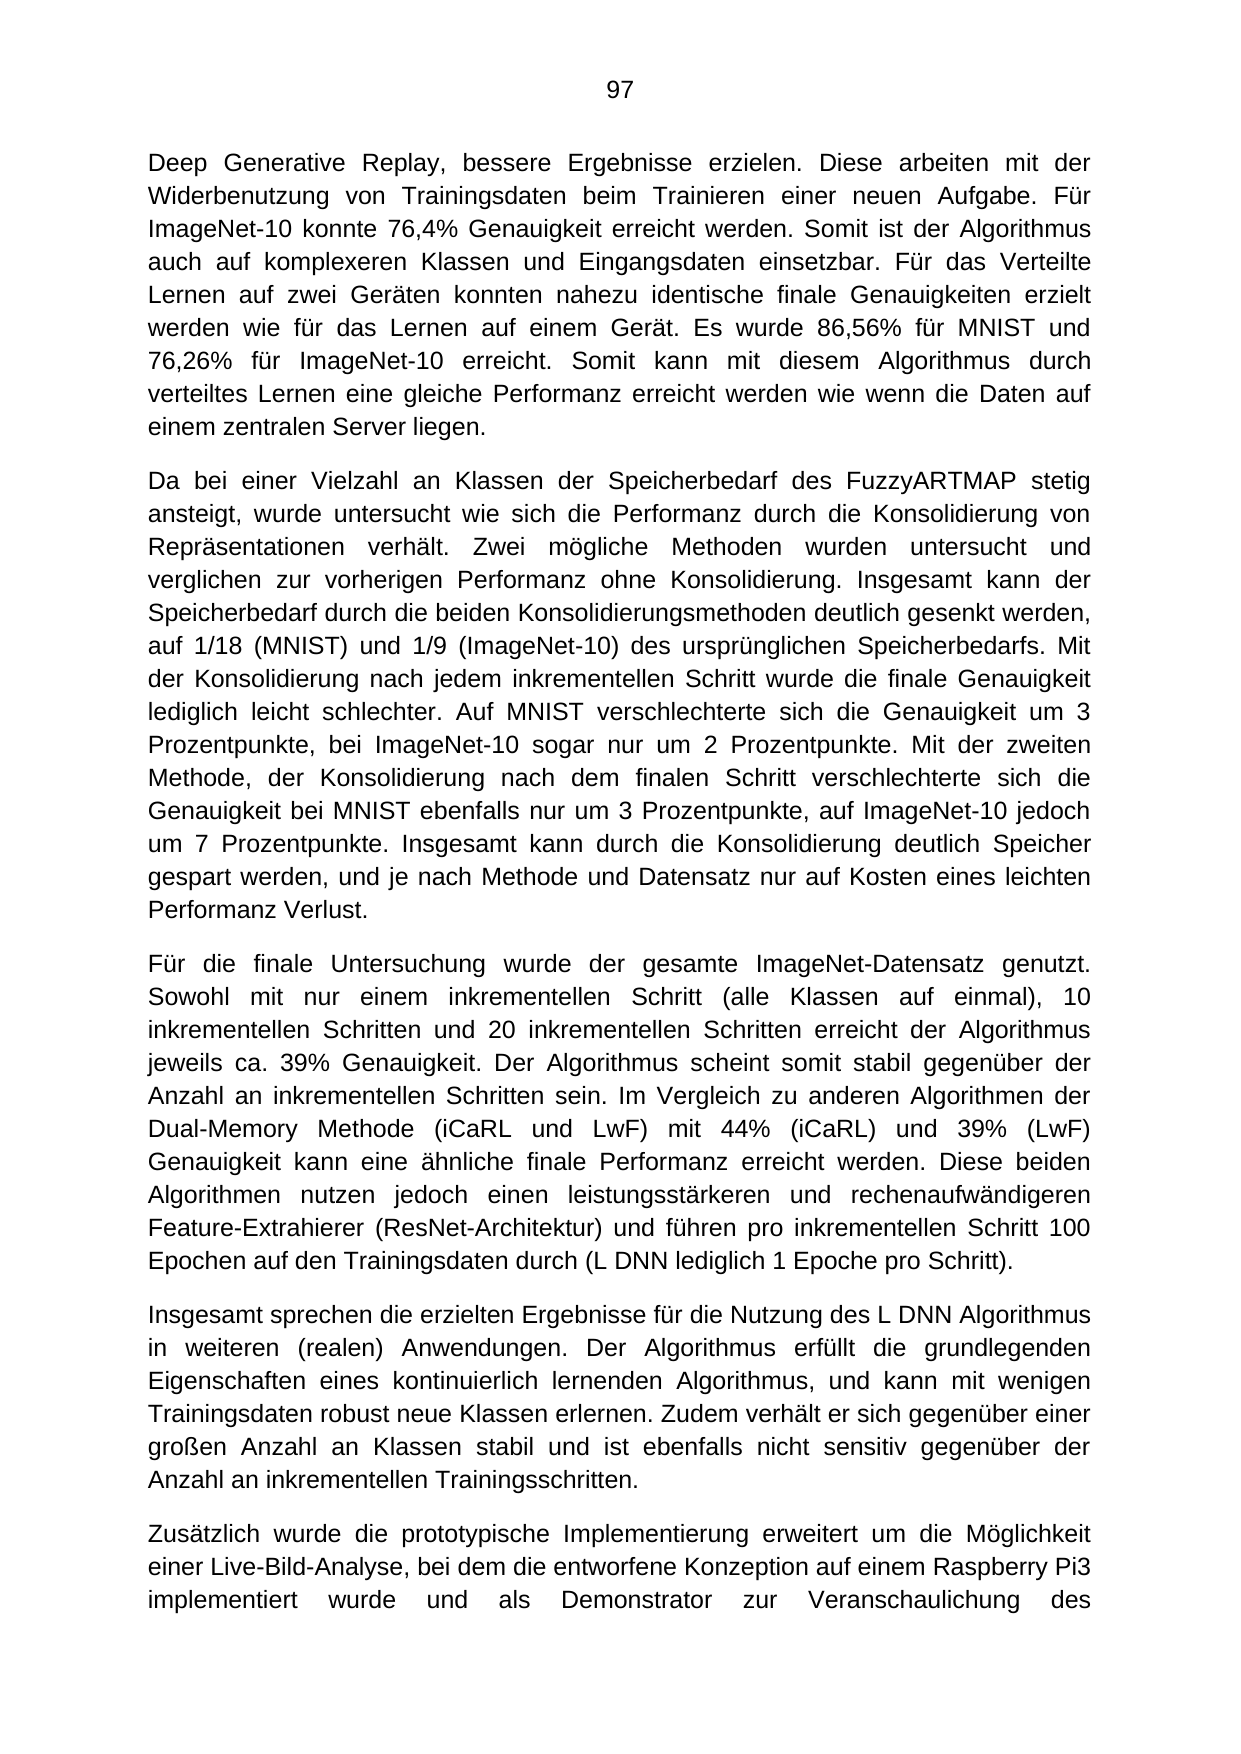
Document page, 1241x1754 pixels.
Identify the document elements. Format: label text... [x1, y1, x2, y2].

text Insgesamt sprechen die erzielten Ergebnisse für die Nutzung des L DNN Algorithmus in weiteren (realen) Anwendungen. Der Algorithmus erfüllt die grundlegenden Eigenschaften eines kontinuierlich lernenden Algorithmus, und kann mit wenigen Trainingsdaten robust neue Klassen erlernen. Zudem verhält er sich gegenüber einer großen Anzahl an Klassen stabil und ist ebenfalls nicht sensitiv gegenüber der Anzahl an inkrementellen Trainingsschritten. [148, 1300, 1092, 1494]
text Da bei einer Vielzahl an Klassen der Speicherbedarf des FuzzyARTMAP stetig ansteigt, wurde untersucht wie sich die Performanz durch die Konsolidierung von Repräsentationen verhält. Zwei mögliche Methoden wurden untersucht und verglichen zur vorherigen Performanz ohne Konsolidierung. Insgesamt kann der Speicherbedarf durch die beiden Konsolidierungsmethoden deutlich gesenkt werden, auf 1/18 (MNIST) und 1/9 (ImageNet-10) des ursprünglichen Speicherbedarfs. Mit der Konsolidierung nach jedem inkrementellen Schritt wurde die finale Genauigkeit lediglich leicht schlechter. Auf MNIST verschlechterte sich die Genauigkeit um 3 Prozentpunkte, bei ImageNet-10 sogar nur um 2 Prozentpunkte. Mit der zweiten Methode, der Konsolidierung nach dem finalen Schritt verschlechterte sich die Genauigkeit bei MNIST ebenfalls nur um 3 Prozentpunkte, auf ImageNet-10 jedoch um 7 Prozentpunkte. Insgesamt kann durch die Konsolidierung deutlich Speicher gespart werden, und je nach Methode und Datensatz nur auf Kosten eines leichten Performanz Verlust. [148, 466, 1092, 924]
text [148, 1519, 1092, 1614]
text Für die finale Untersuchung wurde der gesamte ImageNet-Datensatz genutzt. Sowohl mit nur einem inkrementellen Schritt (alle Klassen auf einmal), 10 inkrementellen Schritten und 20 inkrementellen Schritten erreicht der Algorithmus jeweils ca. 39% Genauigkeit. Der Algorithmus scheint somit stabil gegenüber der Anzahl an inkrementellen Schritten sein. Im Vergleich zu anderen Algorithmen der Dual-Memory Methode (iCaRL und LwF) mit 44% (iCaRL) und 39% (LwF) Genauigkeit kann eine ähnliche finale Performanz erreicht werden. Diese beiden Algorithmen nutzen jedoch einen leistungsstärkeren und rechenaufwändigeren Feature-Extrahierer (ResNet-Architektur) und führen pro inkrementellen Schritt 100 Epochen auf den Trainingsdaten durch (L DNN lediglich 1 Epoche pro Schritt). [148, 949, 1092, 1275]
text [148, 148, 1092, 441]
